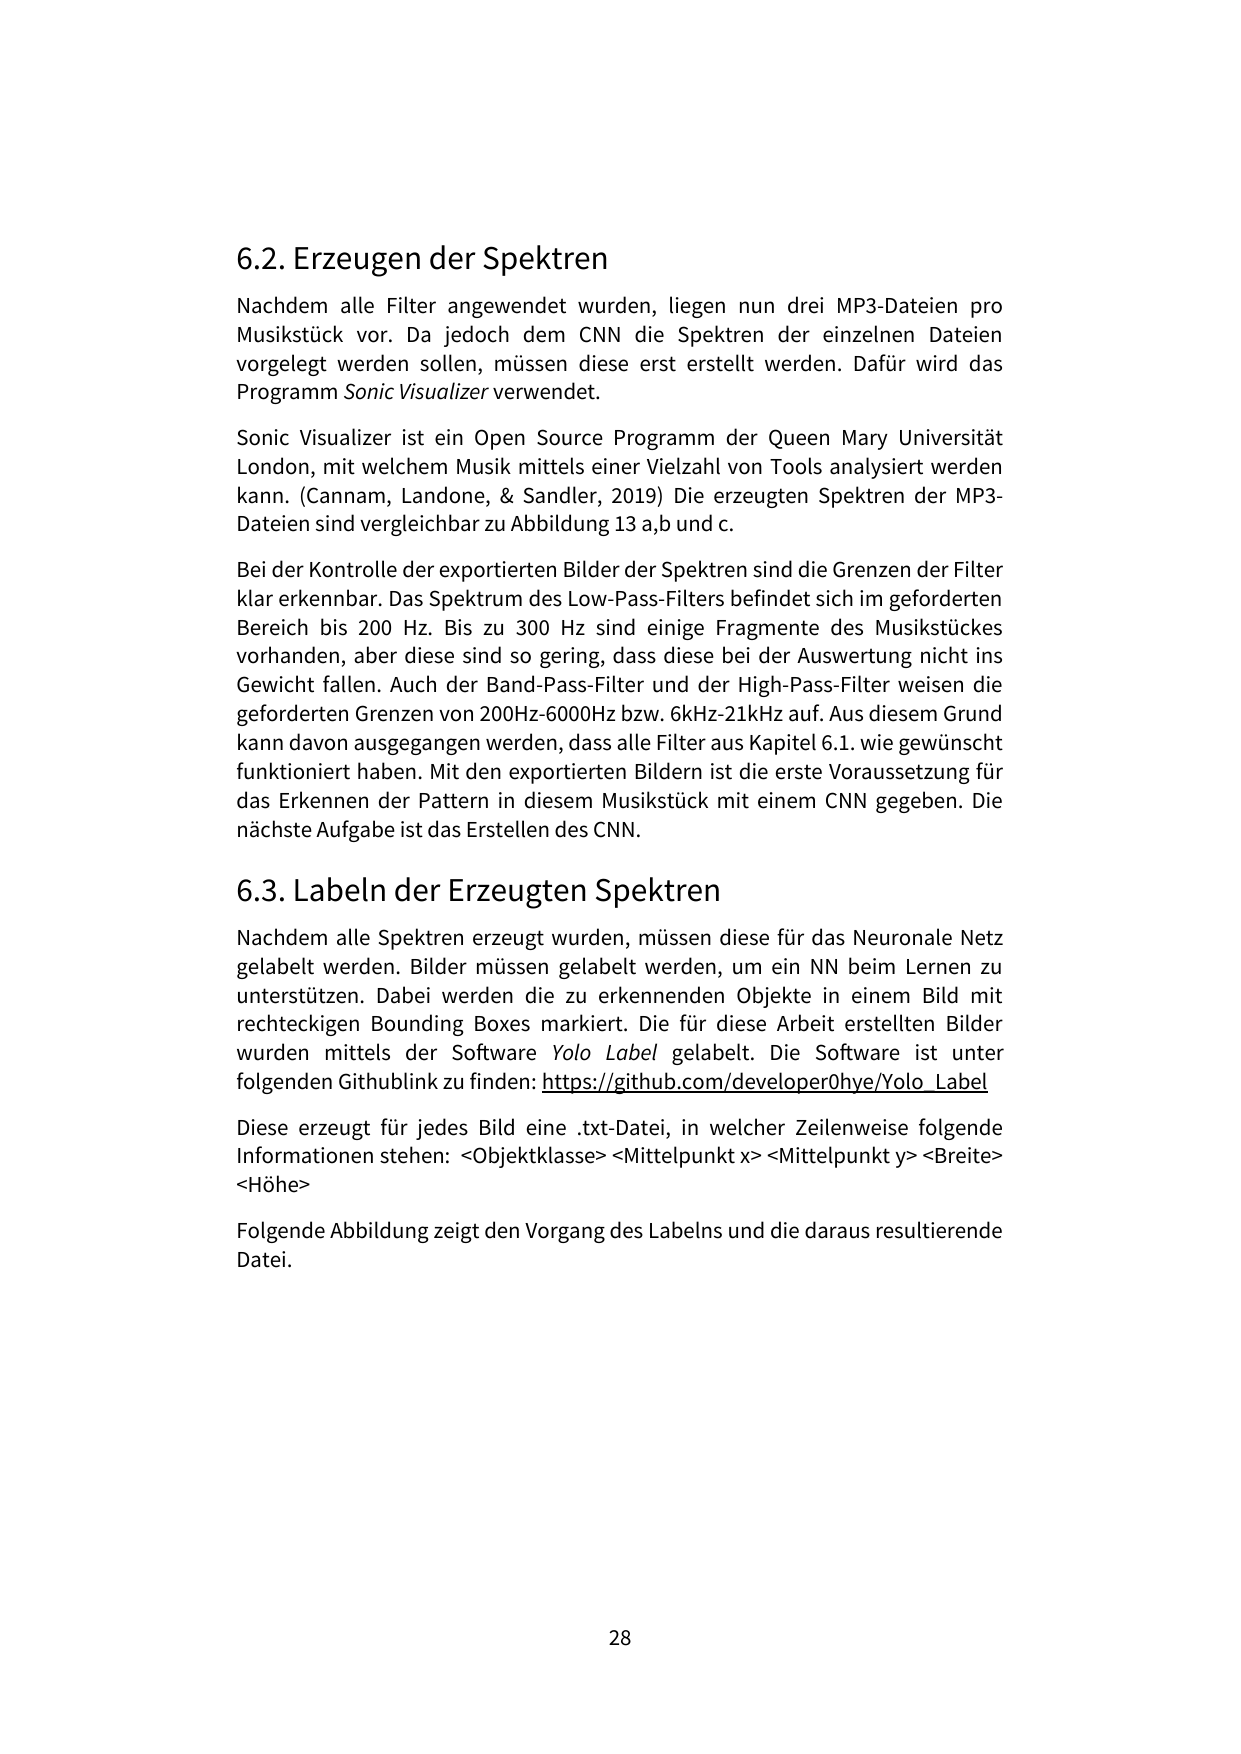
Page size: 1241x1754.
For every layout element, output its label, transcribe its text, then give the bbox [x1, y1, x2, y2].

text Diese erzeugt für jedes Bild eine .txt-Datei, in welcher Zeilenweise folgende Informationen stehen: <Objektklasse> <Mittelpunkt x> <Mittelpunkt y> <Breite> <Höhe> [236, 1112, 1004, 1199]
text Folgende Abbildung zeigt den Vorgang des Labelns und die daraus resultierende Datei. [236, 1216, 1004, 1273]
subtitle 6.3. Labeln der Erzeugten Spektren [236, 868, 1004, 910]
text Bei der Kontrolle der exportierten Bilder der Spektren sind die Grenzen der Filter klar erkennbar. Das Spektrum des Low-Pass-Filters befindet sich im geforderten Bereich bis 200 Hz. Bis zu 300 Hz sind einige Fragmente des Musikstückes vorhanden, aber diese sind so gering, dass diese bei der Auswertung nicht ins Gewicht fallen. Auch der Band-Pass-Filter und der High-Pass-Filter weisen die geforderten Grenzen von 200Hz-6000Hz bzw. 6kHz-21kHz auf. Aus diesem Grund kann davon ausgegangen werden, dass alle Filter aus Kapitel 6.1. wie gewünscht funktioniert haben. Mit den exportierten Bildern ist die erste Voraussetzung für das Erkennen der Pattern in diesem Musikstück mit einem CNN gegeben. Die nächste Aufgabe ist das Erstellen des CNN. [236, 555, 1004, 843]
subtitle 6.2. Erzeugen der Spektren [236, 236, 1004, 278]
text Sonic Visualizer ist ein Open Source Programm der Queen Mary Universität London, mit welchem Musik mittels einer Vielzahl von Tools analysiert werden kann. Die erzeugten Spektren der MP3-Dateien sind vergleichbar zu Abbildung 13 a,b und c. [236, 423, 1004, 538]
text Nachdem alle Spektren erzeugt wurden, müssen diese für das Neuronale Netz gelabelt werden. Bilder müssen gelabelt werden, um ein NN beim Lernen zu unterstützen. Dabei werden die zu erkennenden Objekte in einem Bild mit rechteckigen Bounding Boxes markiert. Die für diese Arbeit erstellten Bilder wurden mittels der Software Yolo Label gelabelt. Die Software ist unter folgenden Githublink zu finden: https://github.com/developer0hye/Yolo_Label [236, 923, 1004, 1096]
text Nachdem alle Filter angewendet wurden, liegen nun drei MP3-Dateien pro Musikstück vor. Da jedoch dem CNN die Spektren der einzelnen Dateien vorgelegt werden sollen, müssen diese erst erstellt werden. Dafür wird das Programm Sonic Visualizer verwendet. [236, 291, 1004, 406]
